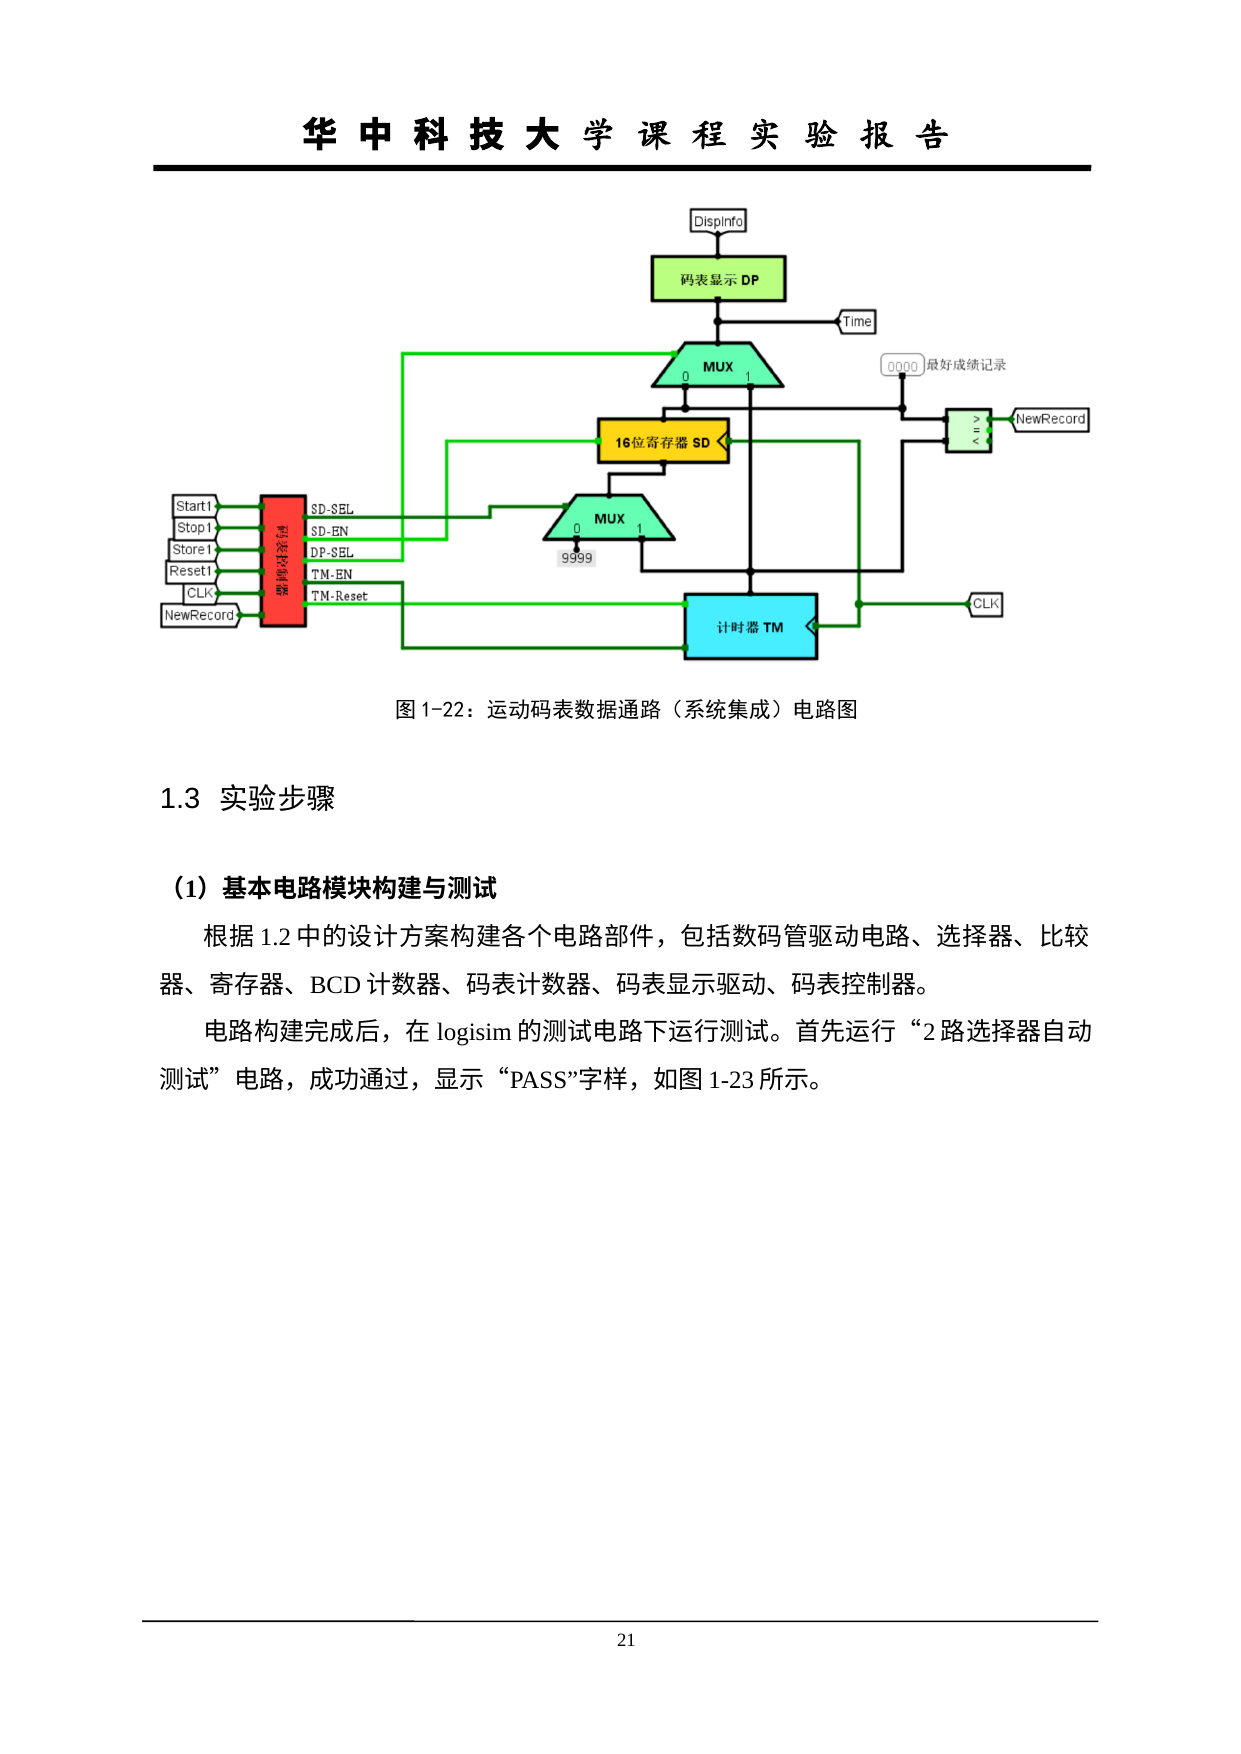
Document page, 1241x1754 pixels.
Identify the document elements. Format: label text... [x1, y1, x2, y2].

text 根据1.2中的设计方案构建各个电路部件，包括数码管驱动电路、选择器、比较器、寄存器、BCD计数器、码表计数器、码表显示驱动、码表控制器。 [159, 911, 1093, 1006]
text 电路构建完成后，在logisim的测试电路下运行测试。首先运行“2路选择器自动测试”电路，成功通过，显示“PASS”字样，如图1-23所示。 [159, 1006, 1093, 1102]
text （1）基本电路模块构建与测试 [159, 863, 1093, 911]
text 图1-22：运动码表数据通路（系统集成）电路图 [159, 684, 1093, 732]
subtitle 实验步骤 [159, 779, 1093, 815]
picture [159, 205, 1093, 663]
